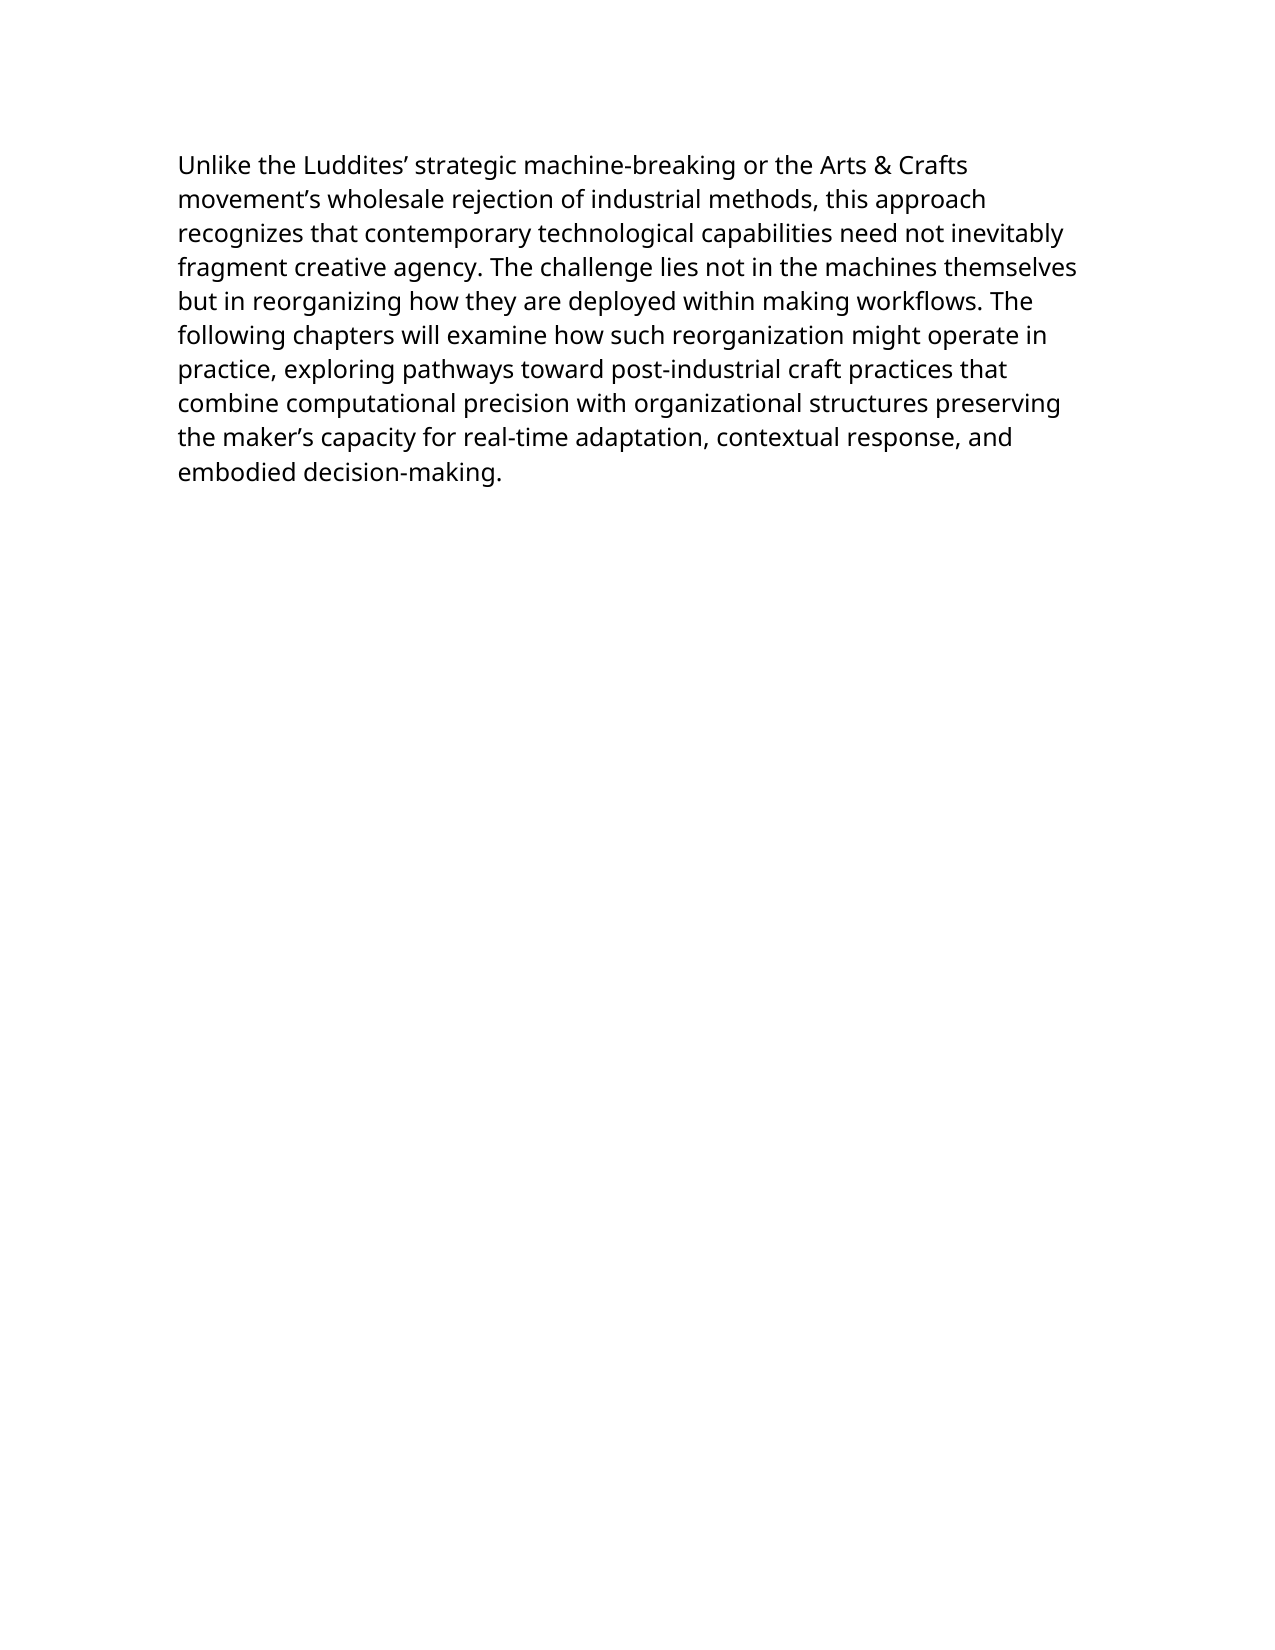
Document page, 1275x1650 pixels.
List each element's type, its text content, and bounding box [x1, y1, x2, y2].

text Unlike the Luddites’ strategic machine-breaking or the Arts & Crafts movement’s wholesale rejection of industrial methods, this approach recognizes that contemporary technological capabilities need not inevitably fragment creative agency. The challenge lies not in the machines themselves but in reorganizing how they are deployed within making workflows. The following chapters will examine how such reorganization might operate in practice, exploring pathways toward post-industrial craft practices that combine computational precision with organizational structures preserving the maker’s capacity for real-time adaptation, contextual response, and embodied decision-making. [177, 148, 1098, 488]
